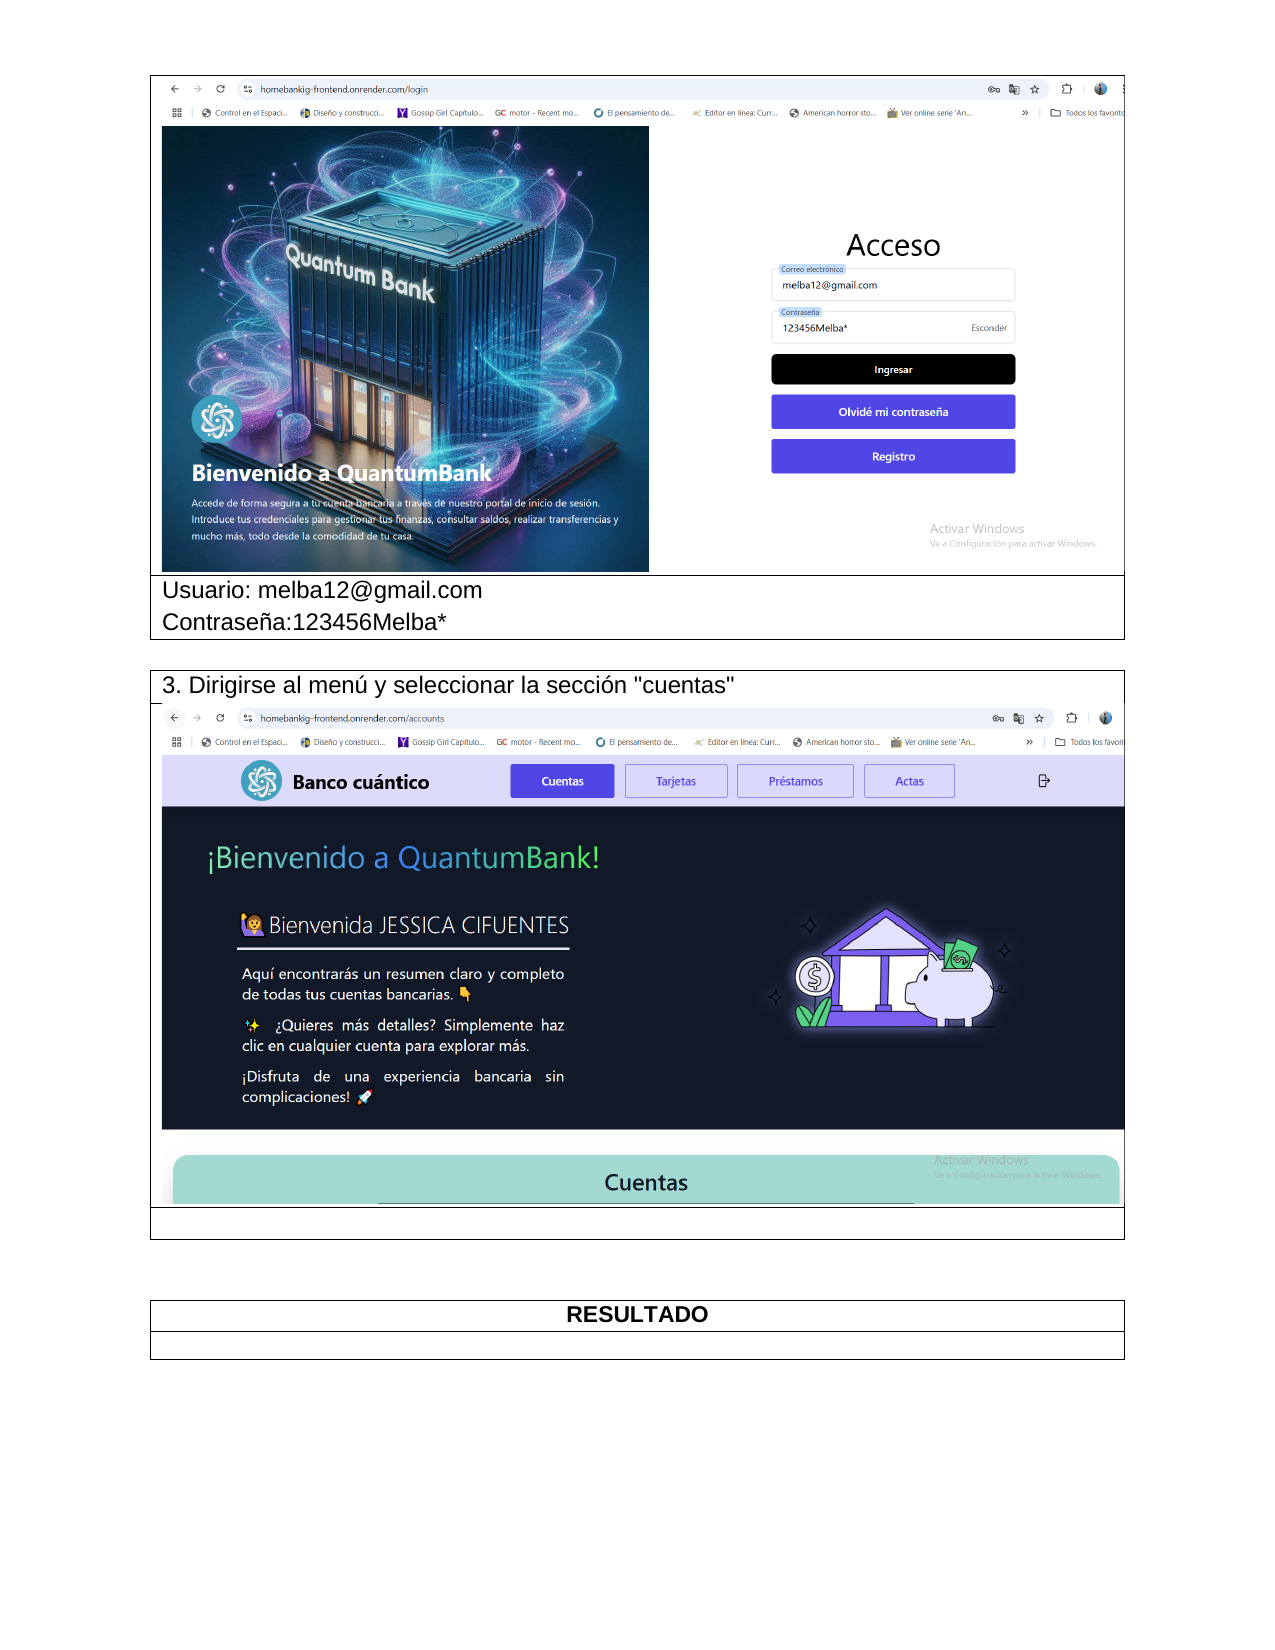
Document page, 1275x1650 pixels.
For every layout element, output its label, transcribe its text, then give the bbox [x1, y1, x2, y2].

table_cell [151, 704, 1124, 1207]
table_header 3. Dirigirse al menú y seleccionar la sección "cuentas" [151, 671, 1124, 703]
table_header RESULTADO [151, 1301, 1124, 1331]
table_cell Usuario: melba12@gmail.com Contraseña:123456Melba* [151, 576, 1124, 639]
picture [161, 703, 1125, 1204]
table_cell [151, 1208, 1124, 1238]
picture [161, 76, 1125, 572]
table_cell [151, 1332, 1124, 1359]
table_cell [151, 76, 1124, 575]
